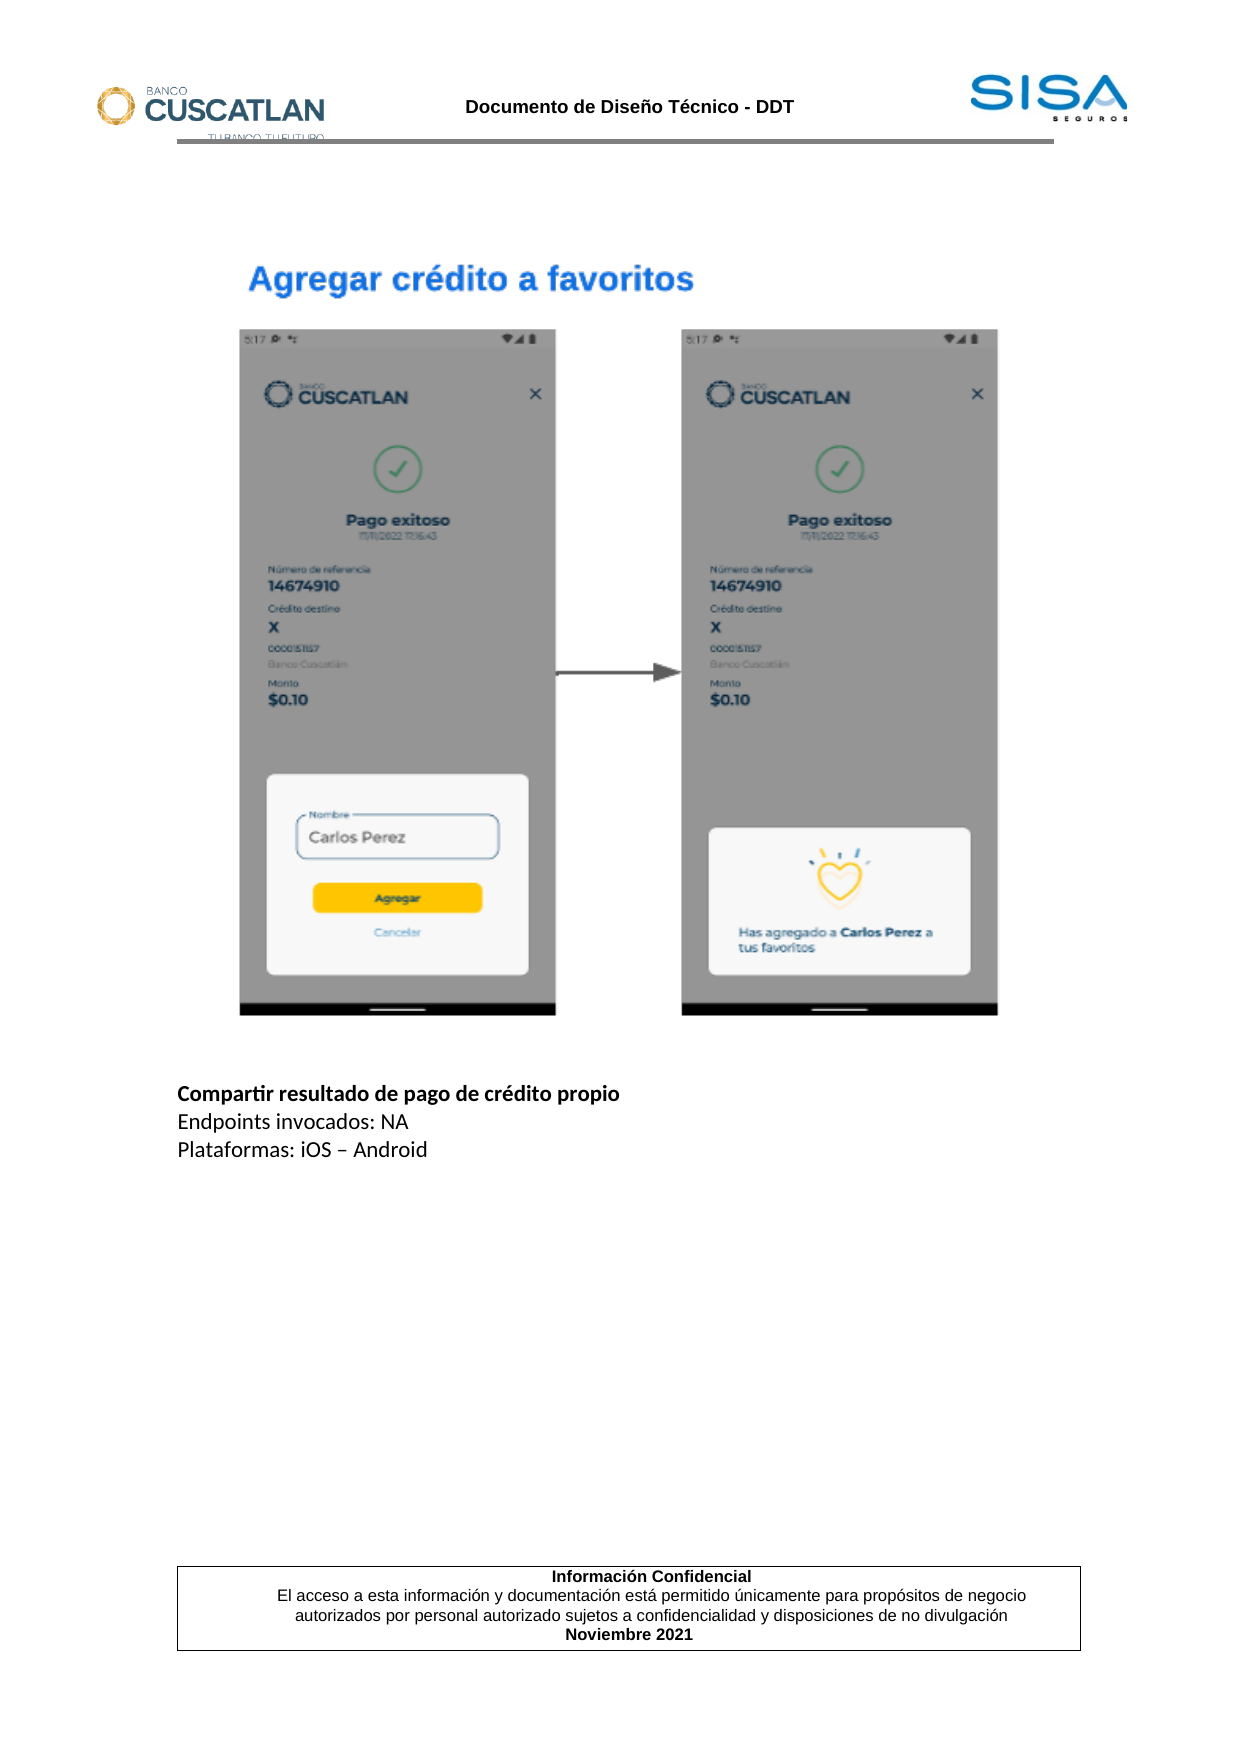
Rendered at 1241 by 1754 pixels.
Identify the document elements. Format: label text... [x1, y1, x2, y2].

text Endpoints invocados: NA [177, 1107, 1063, 1135]
text Plataformas: iOS – Android [177, 1135, 1063, 1163]
picture [970, 73, 1128, 122]
picture [177, 172, 1061, 1079]
picture [85, 73, 336, 150]
